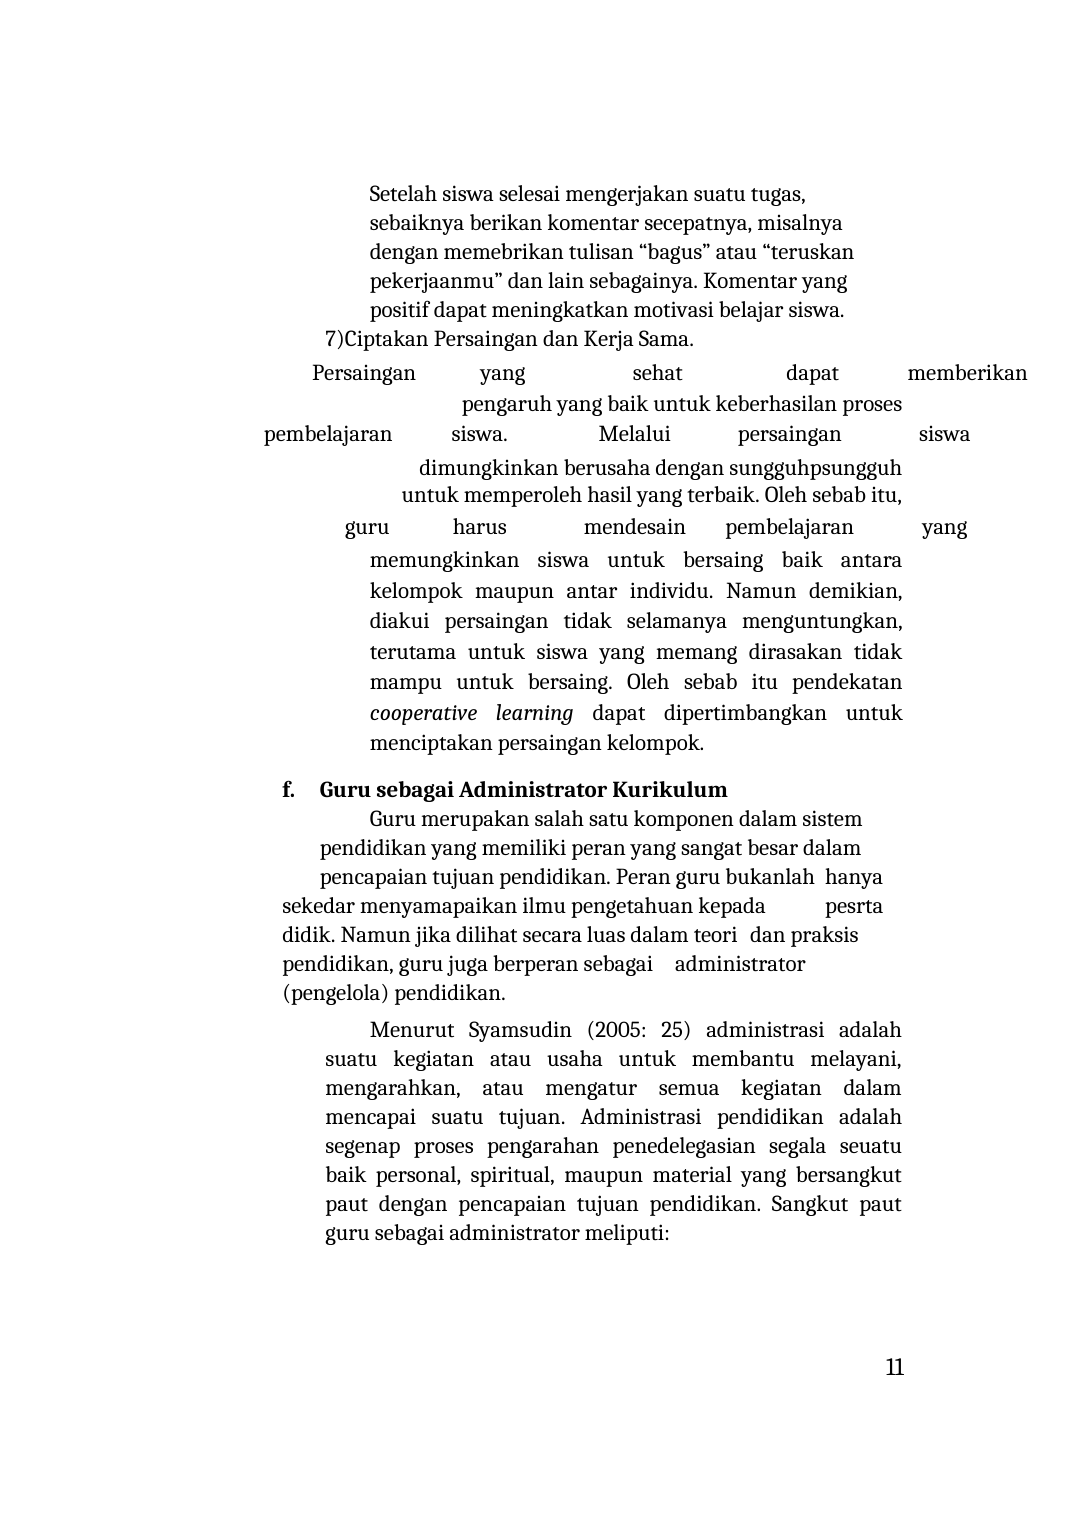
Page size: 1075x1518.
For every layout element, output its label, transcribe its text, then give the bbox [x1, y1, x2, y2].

table_header guru [247, 513, 402, 544]
table_header siswa [867, 420, 1022, 451]
table_header memberikan [890, 359, 1045, 389]
table_header harus [402, 513, 557, 544]
text Menurut Syamsudin (2005: 25) administrasi adalah suatu kegiatan atau usaha untuk membantu melayani, mengarahkan, atau mengatur semua kegiatan dalam mencapai suatu tujuan. Administrasi pendidikan adalah segenap proses pengarahan penedelegasian segala seuatu baik personal, spiritual, maupun material yang bersangkut paut dengan pencapaian tujuan pendidikan. Sangkut paut guru sebagai administrator meliputi: [325, 1017, 902, 1246]
text f. Guru sebagai Administrator Kurikulum Guru merupakan salah satu komponen dalam sistem pendidikan yang memiliki peran yang sangat besar dalam pencapaian tujuan pendidikan. Peran guru bukanlah hanya sekedar menyamapaikan ilmu pengetahuan kepada pesrta didik. Namun jika dilihat secara luas dalam teori dan praksis pendidikan, guru juga berperan sebagai administrator (pengelola) pendidikan. [282, 777, 910, 1006]
table_header yang [867, 513, 1022, 544]
table_header dapat [735, 359, 890, 389]
table_header pembelajaran [712, 513, 867, 544]
table_header yang [425, 359, 580, 389]
table_header mendesain [557, 513, 712, 544]
text pengaruh yang baik untuk keberhasilan proses [150, 393, 902, 416]
text Setelah siswa selesai mengerjakan suatu tugas, sebaiknya berikan komentar secepatnya, misalnya dengan memebrikan tulisan “bagus” atau “teruskan pekerjaanmu” dan lain sebagainya. Komentar yang positif dapat meningkatkan motivasi belajar siswa. 7)Ciptakan Persaingan dan Kerja Sama. [325, 181, 910, 352]
table_header Persaingan [270, 359, 425, 389]
table_header persaingan [712, 420, 867, 451]
text 11 [150, 1356, 904, 1381]
table_header pembelajaran [247, 420, 402, 451]
table_header Melalui [557, 420, 712, 451]
text memungkinkan siswa untuk bersaing baik antara kelompok maupun antar individu. Namun demikian, diakui persaingan tidak selamanya menguntungkan, terutama untuk siswa yang memang dirasakan tidak mampu untuk bersaing. Oleh sebab itu pendekatan cooperative learning dapat dipertimbangkan untuk menciptakan persaingan kelompok. [369, 544, 903, 757]
table_header sehat [580, 359, 735, 389]
table_header siswa. [402, 420, 557, 451]
text dimungkinkan berusaha dengan sungguhpsungguh untuk memperoleh hasil yang terbaik. Oleh sebab itu, [360, 455, 902, 508]
